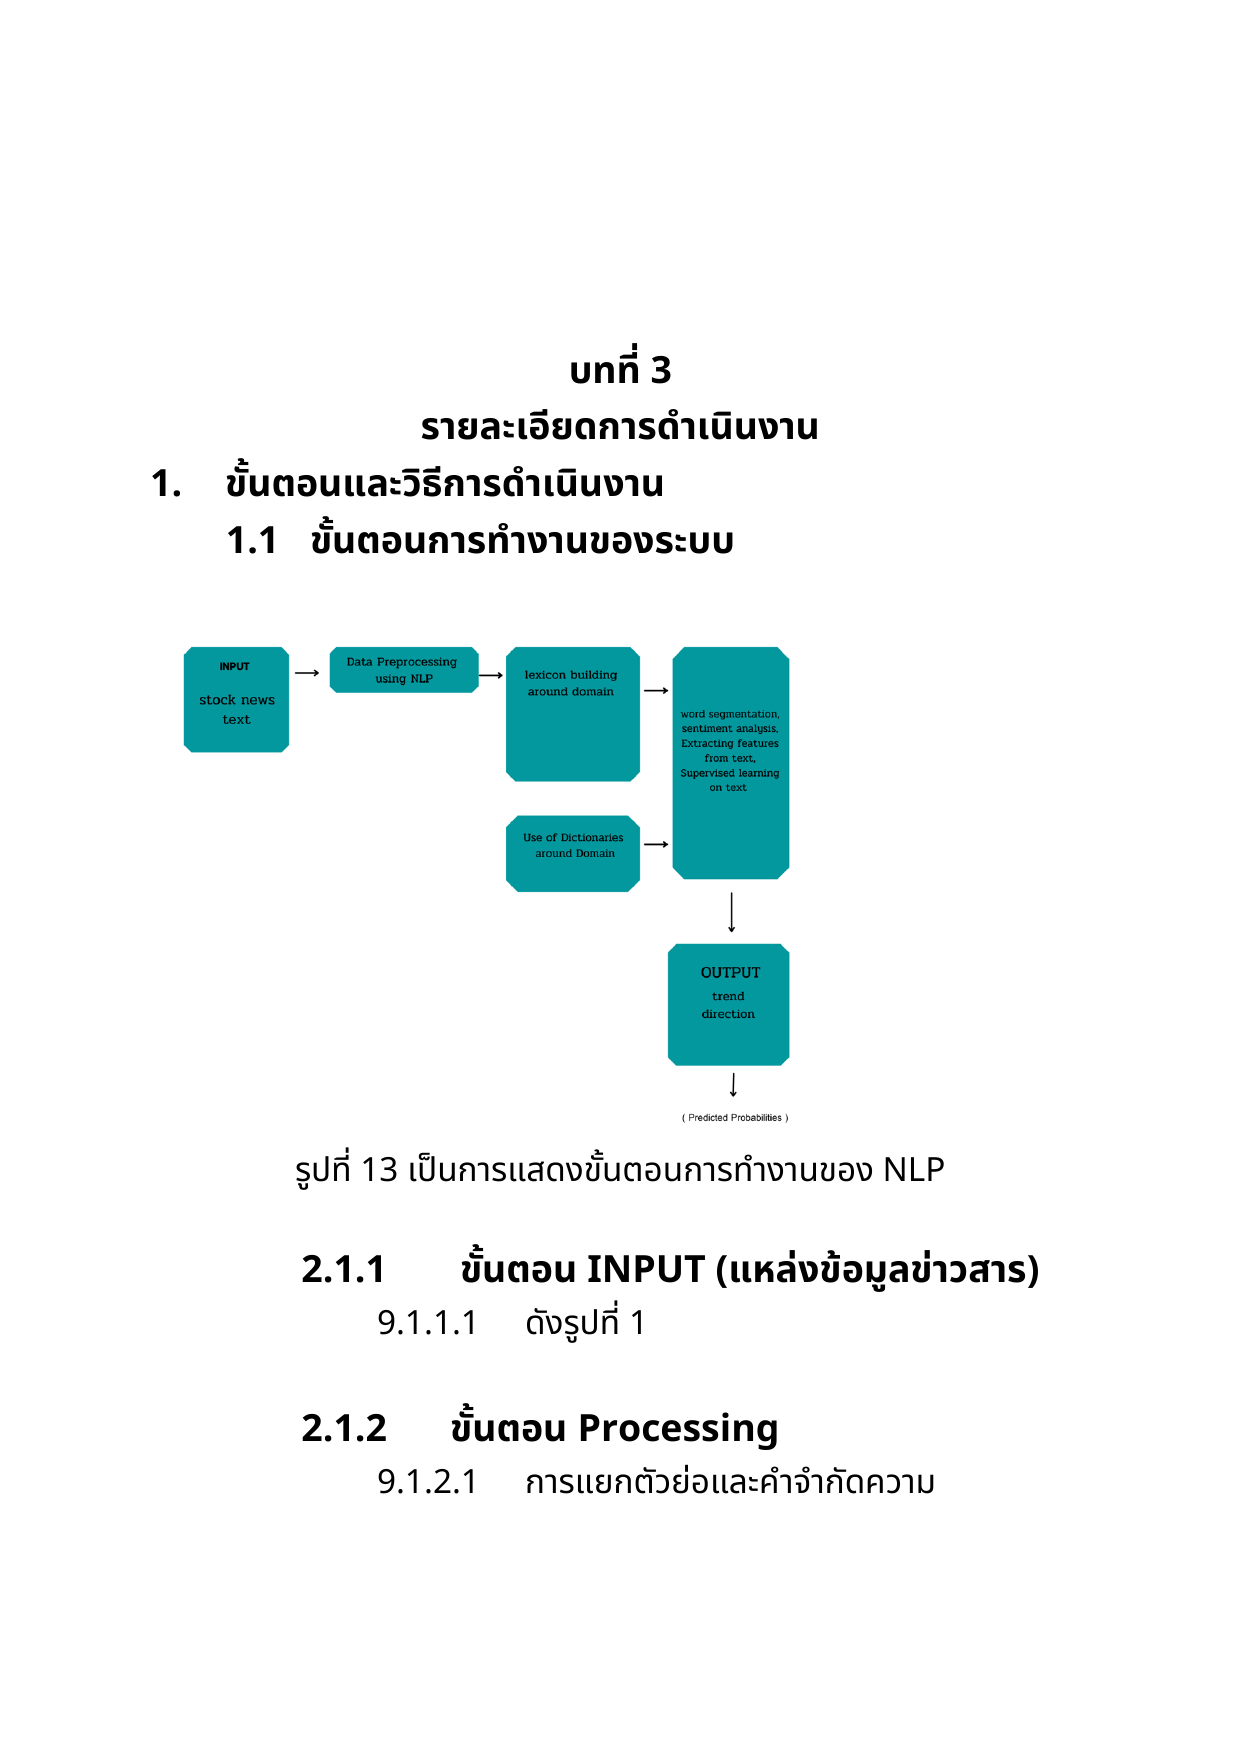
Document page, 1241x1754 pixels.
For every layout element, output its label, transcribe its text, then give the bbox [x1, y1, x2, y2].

list ขั้นตอนและวิธีการดำเนินงาน [150, 457, 1090, 513]
list การแยกตัวย่อและคำจำกัดความ [377, 1458, 1090, 1508]
text รูปที่ 13 เป็นการแสดงขั้นตอนการทำงานของ NLP [150, 1146, 1090, 1197]
list ดังรูปที่ 1 [377, 1299, 1090, 1350]
picture [150, 621, 806, 1147]
list ขั้นตอน INPUT (แหล่งข้อมูลข่าวสาร) [301, 1242, 1090, 1299]
list ขั้นตอนการทำงานของระบบ [226, 513, 1090, 571]
list ขั้นตอน Processing [301, 1401, 1090, 1458]
text บทที่ 3 [150, 343, 1090, 400]
text รายละเอียดการดำเนินงาน [150, 400, 1090, 457]
